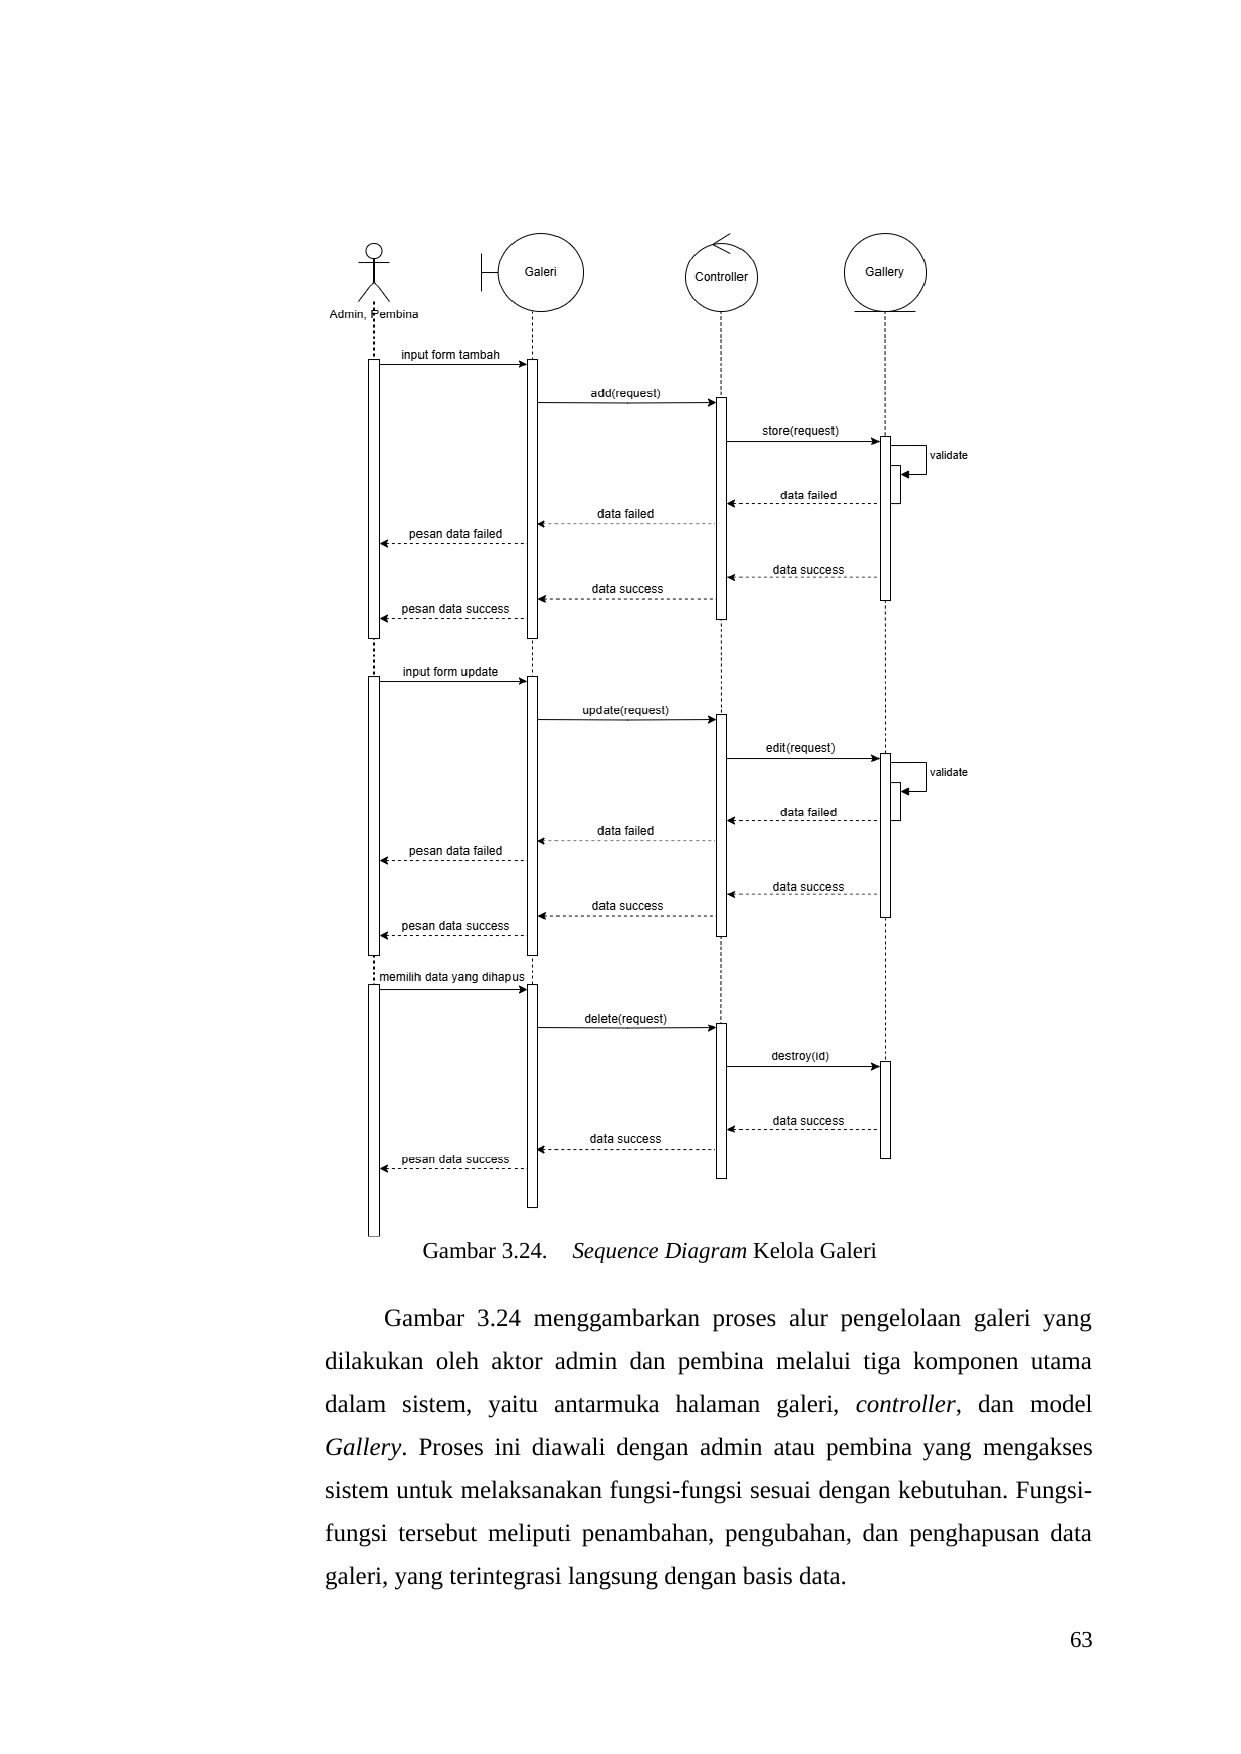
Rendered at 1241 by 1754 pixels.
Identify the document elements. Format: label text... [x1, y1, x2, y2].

text Gambar 3.24 menggambarkan proses alur pengelolaan galeri yang dilakukan oleh aktor admin dan pembina melalui tiga komponen utama dalam sistem, yaitu antarmuka halaman galeri, controller, dan model Gallery. Proses ini diawali dengan admin atau pembina yang mengakses sistem untuk melaksanakan fungsi-fungsi sesuai dengan kebutuhan. Fungsi-fungsi tersebut meliputi penambahan, pengubahan, dan penghapusan data galeri, yang terintegrasi langsung dengan basis data. [325, 1303, 1092, 1590]
picture [329, 233, 970, 1237]
text Sequence Diagram Kelola Galeri [207, 1237, 1092, 1263]
